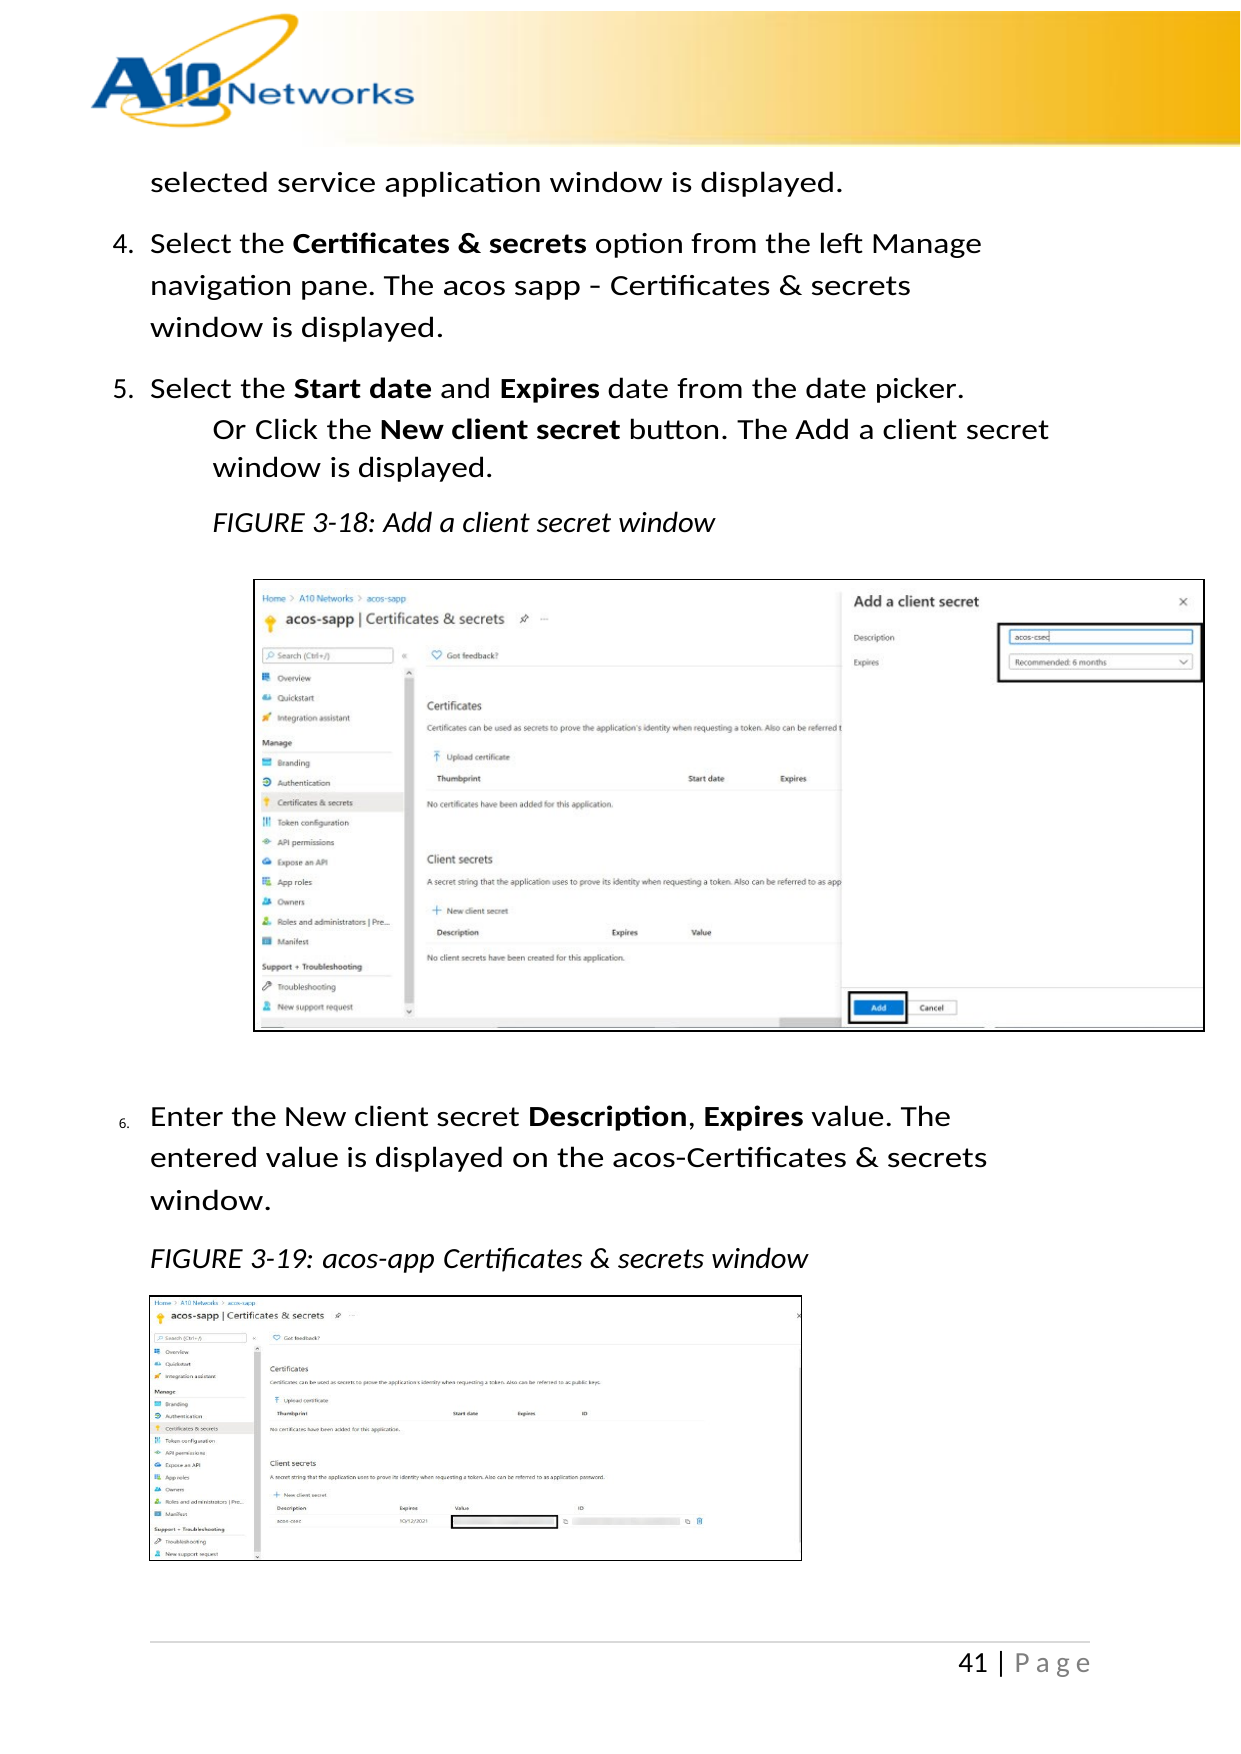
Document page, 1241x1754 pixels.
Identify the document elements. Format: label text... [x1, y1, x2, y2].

text FIGURE 3-18: Add a client secret window [212, 504, 1090, 540]
text FIGURE 3-19: acos-app Certificates & secrets window [150, 1240, 1090, 1276]
list Select a service application from list of applications. The selected service application window is displayed. [112, 164, 990, 200]
picture [0, 11, 1241, 147]
picture [255, 588, 1203, 1029]
text Or Click the New client secret button. The Add a client secret window is displayed. [212, 411, 1090, 485]
list Select the Start date and Expires date from the date picker. [112, 370, 1090, 406]
list Select the Certificates & secrets option from the left Manage navigation pane. The acos sapp - Certificates & secrets window is displayed. [112, 225, 991, 345]
picture [150, 1297, 801, 1560]
list Enter the New client secret Description, Expires value. The entered value is displayed on the acos-Certificates & secrets window. [119, 1098, 1012, 1217]
